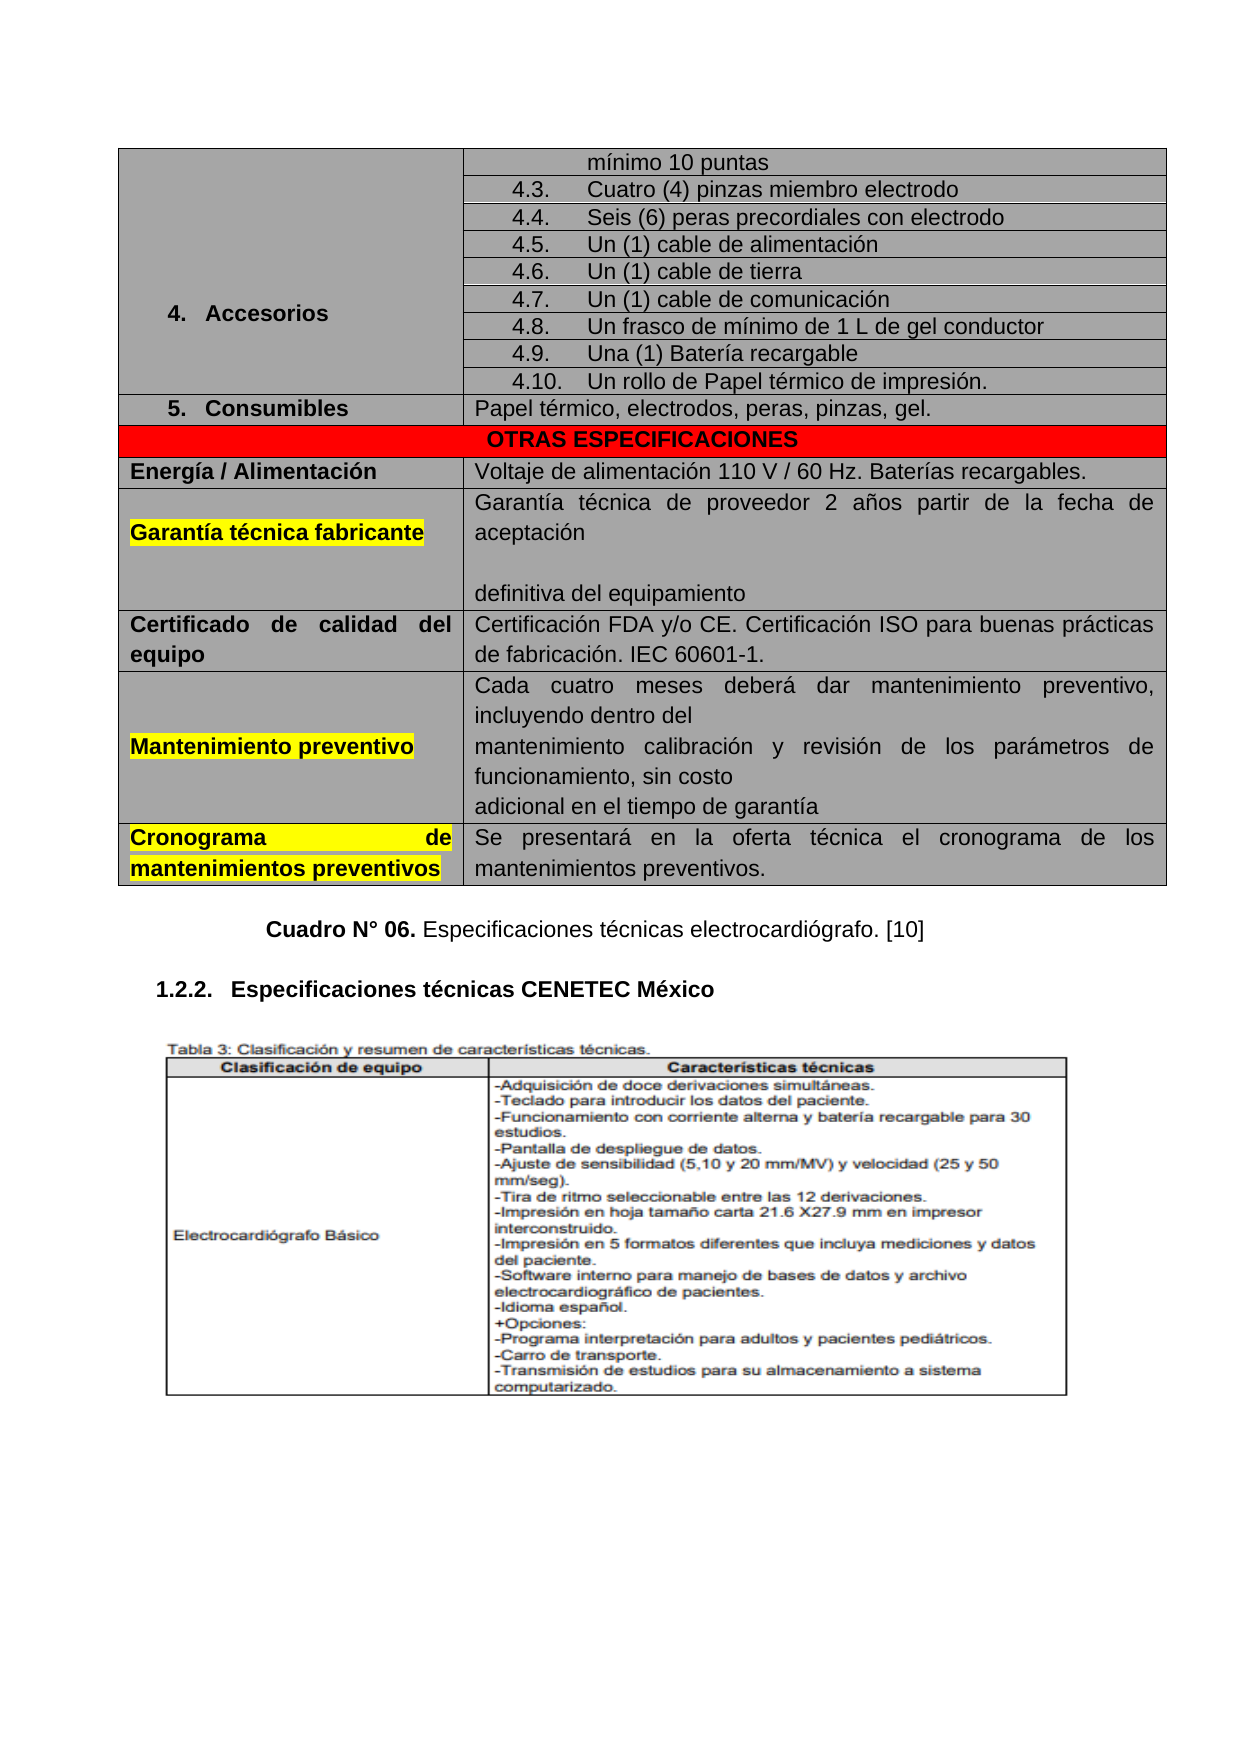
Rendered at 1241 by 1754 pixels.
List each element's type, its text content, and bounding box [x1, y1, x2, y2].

table_cell Cronograma de mantenimientos preventivos [119, 824, 463, 885]
list Especificaciones técnicas CENETEC México [156, 976, 1167, 1003]
table_cell Voltaje de alimentación 110 V / 60 Hz. Baterías recargables. [464, 458, 1166, 488]
table_cell Garantía técnica de proveedor 2 años partir de la fecha de aceptación definitiva del equipamiento [464, 489, 1166, 610]
table_cell Una (1) Batería recargable [464, 340, 1166, 367]
table_cell Un (1) cable de alimentación [464, 231, 1166, 257]
table_cell Certificación FDA y/o CE. Certificación ISO para buenas prácticas de fabricación. IEC 60601-1. [464, 611, 1166, 671]
table_cell Un frasco de mínimo de 1 L de gel conductor [464, 313, 1166, 339]
table_cell Un (1) cable de tierra [464, 258, 1166, 284]
table_cell OTRAS ESPECIFICACIONES [119, 426, 1166, 457]
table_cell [464, 149, 1166, 175]
picture [159, 1038, 1082, 1407]
text Cuadro N° 06. Especificaciones técnicas electrocardiógrafo. [10] [118, 916, 1167, 942]
table_cell Un (1) cable de comunicación [464, 286, 1166, 312]
table_cell Mantenimiento preventivo [119, 672, 463, 823]
table_cell Consumibles [119, 395, 463, 425]
table_cell Un rollo de Papel térmico de impresión. [464, 368, 1166, 394]
table_cell Cada cuatro meses deberá dar mantenimiento preventivo, incluyendo dentro del mantenimiento calibración y revisión de los parámetros de funcionamiento, sin costo adicional en el tiempo de garantía [464, 672, 1166, 823]
table_cell Energía / Alimentación [119, 458, 463, 488]
table_cell Se presentará en la oferta técnica el cronograma de los mantenimientos preventivos. [464, 824, 1166, 885]
table_cell Garantía técnica fabricante [119, 489, 463, 610]
table_cell Seis (6) peras precordiales con electrodo [464, 204, 1166, 230]
table_cell Certificado de calidad del equipo [119, 611, 463, 671]
table_cell Cuatro (4) pinzas miembro electrodo [464, 176, 1166, 202]
table_cell Papel térmico, electrodos, peras, pinzas, gel. [464, 395, 1166, 425]
